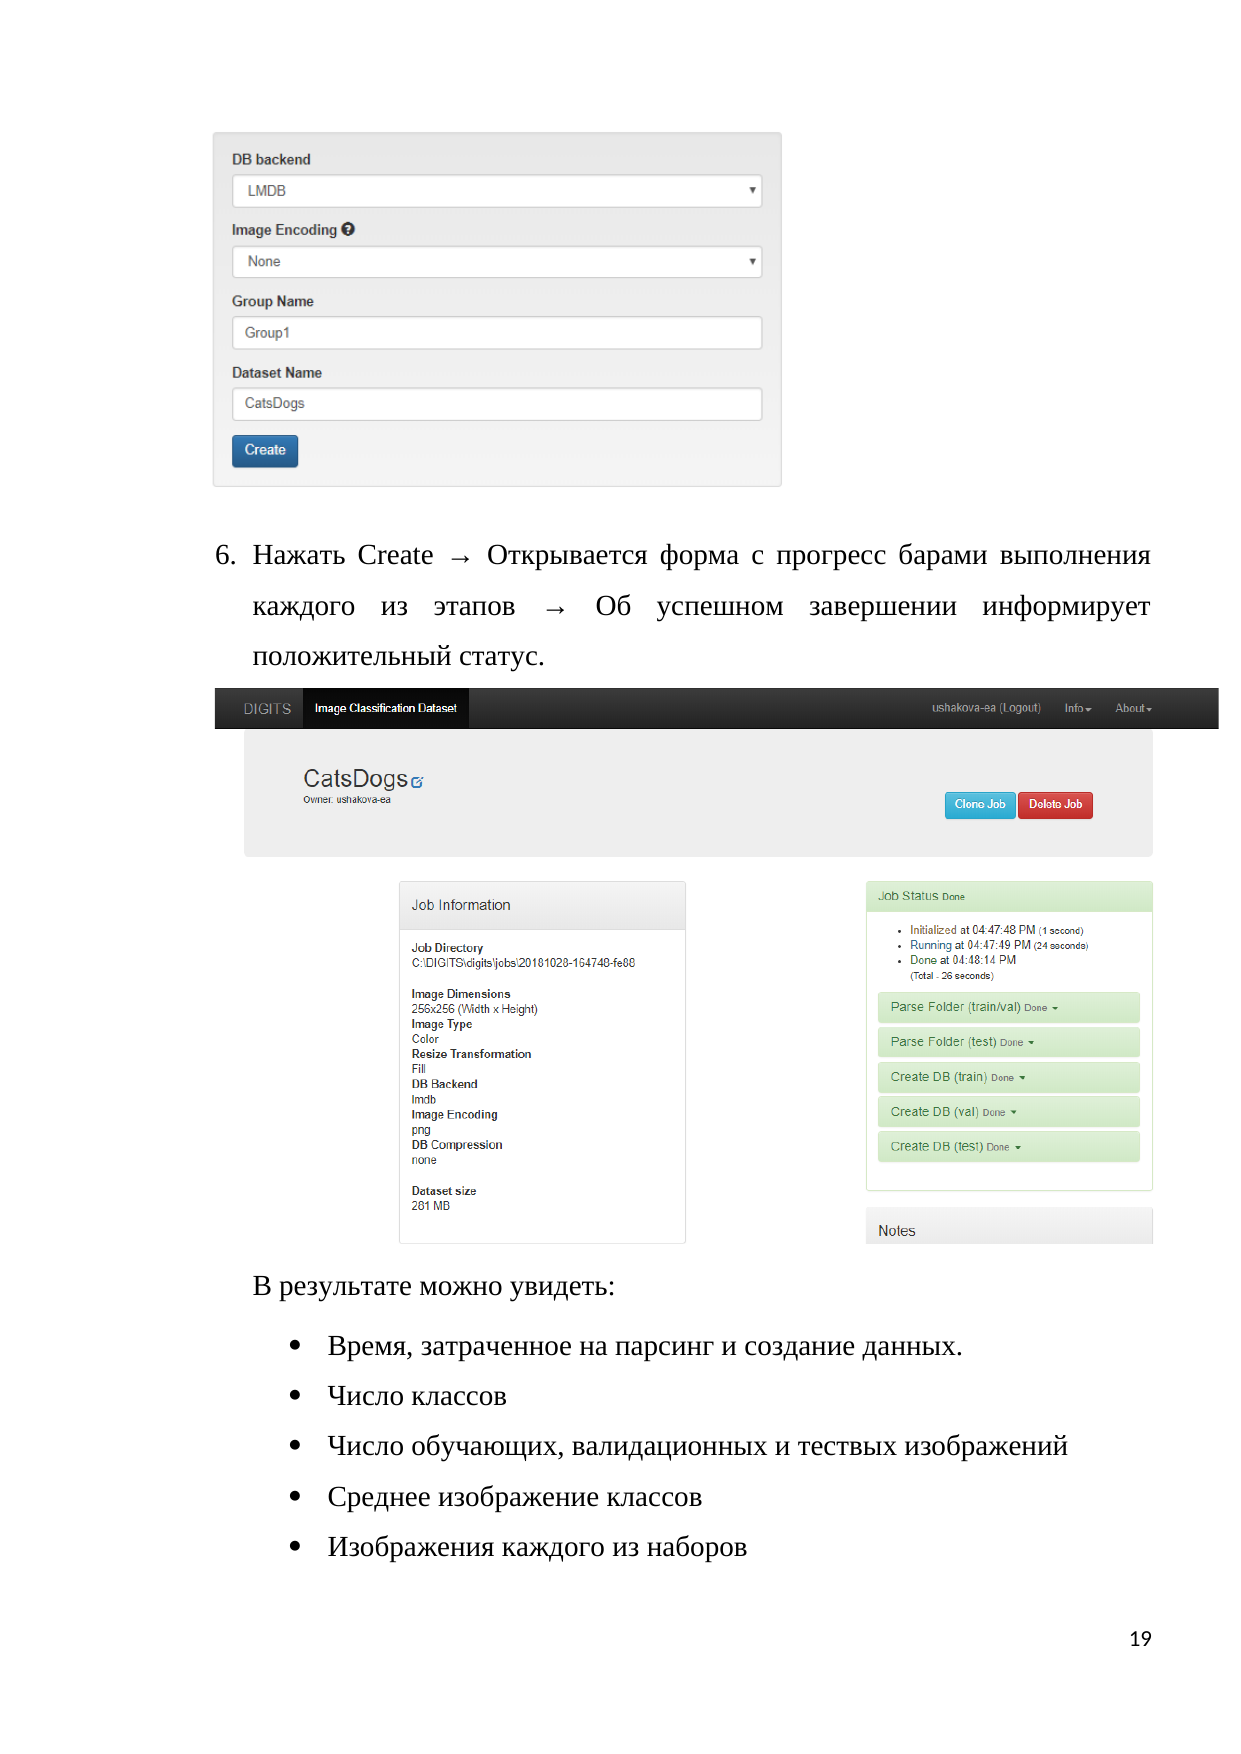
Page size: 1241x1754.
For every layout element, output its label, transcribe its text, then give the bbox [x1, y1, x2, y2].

picture [177, 118, 808, 513]
list Нажать Create → Открывается форма с прогресс барами выполнения каждого из этапов → Об успешном завершении информирует положительный статус. [215, 537, 1152, 672]
list Число классов [290, 1378, 1152, 1412]
list Время, затраченное на парсинг и создание данных. [290, 1328, 1152, 1361]
picture [214, 688, 1219, 1244]
text В результате можно увидеть: [252, 1268, 1152, 1302]
list Число обучающих, валидационных и тествых изображений [290, 1428, 1152, 1462]
list Изображения каждого из наборов [290, 1529, 1152, 1563]
list Среднее изображение классов [290, 1479, 1152, 1513]
